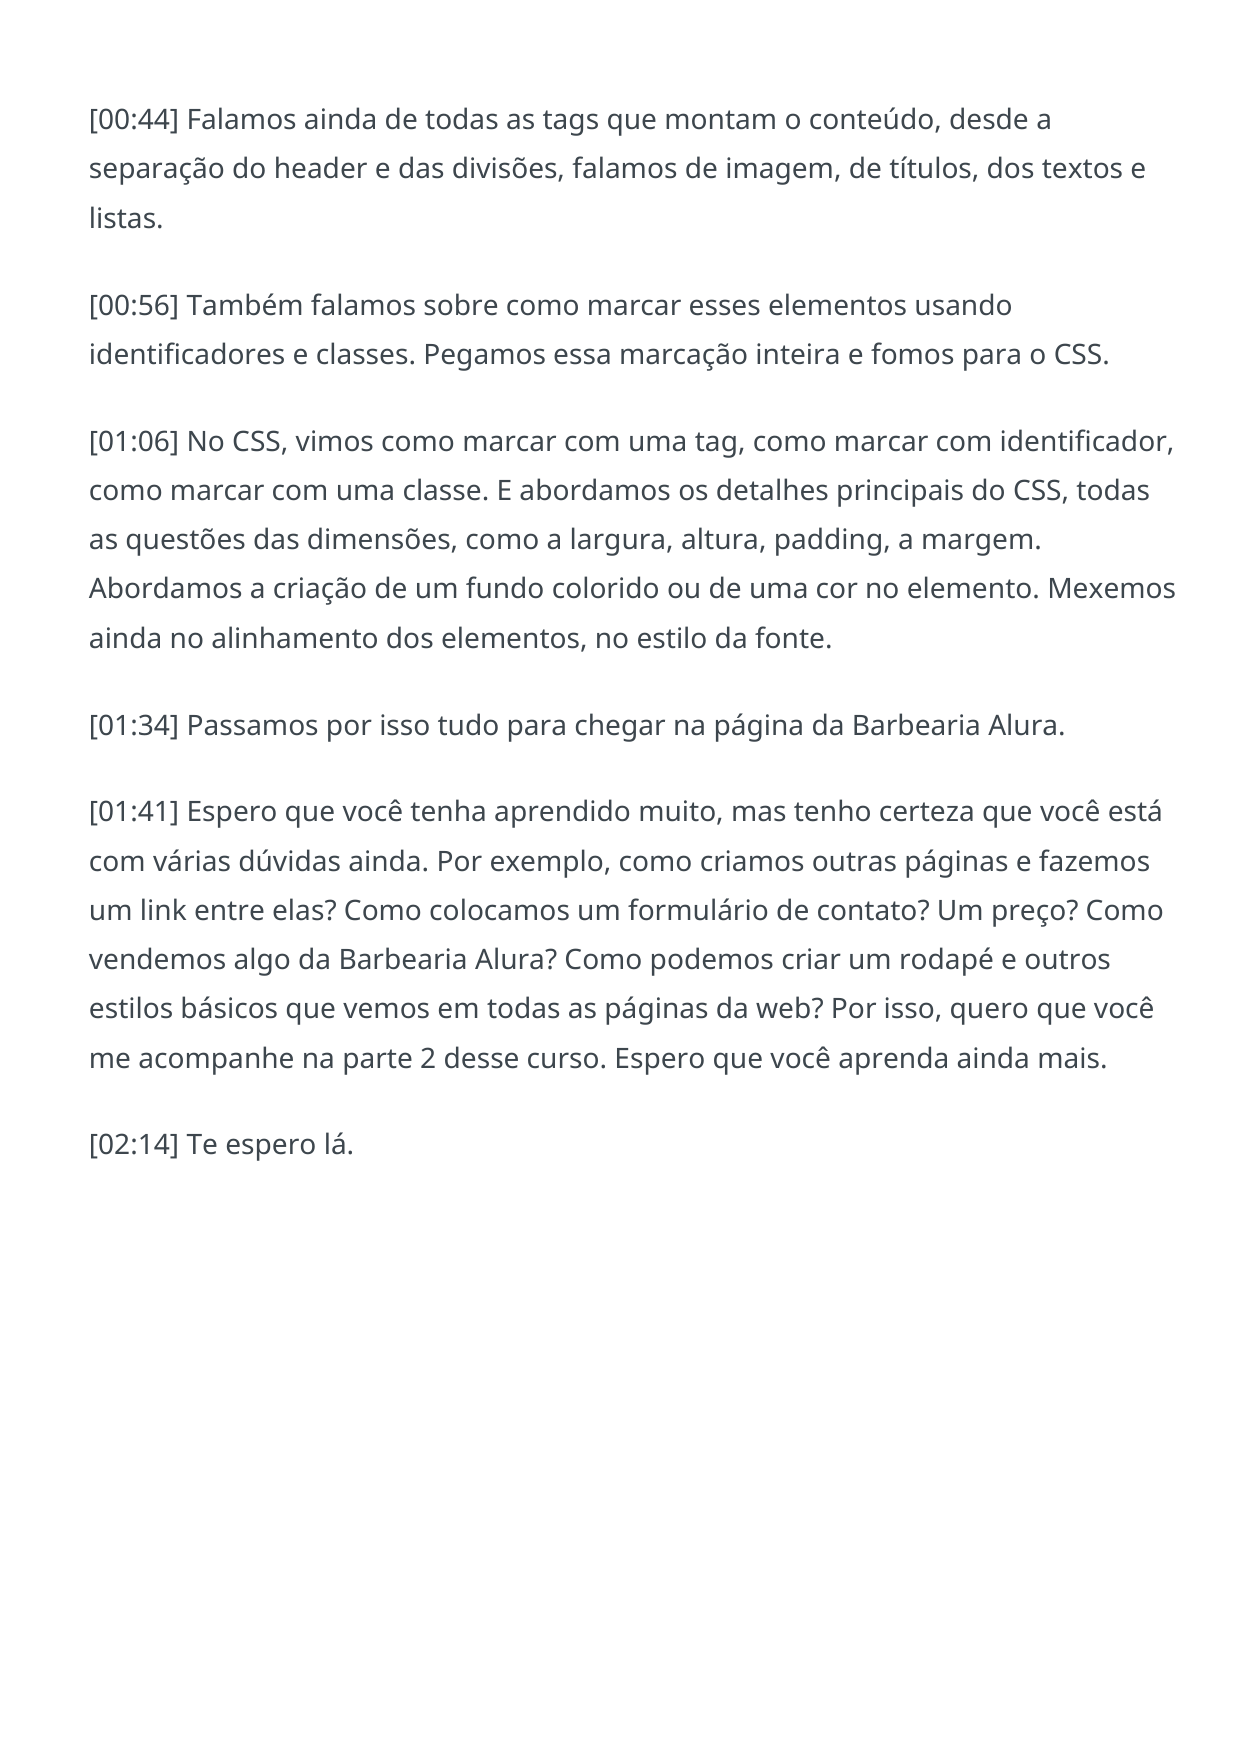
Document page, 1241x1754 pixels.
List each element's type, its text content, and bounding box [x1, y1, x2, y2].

text [01:34] Passamos por isso tudo para chegar na página da Barbearia Alura. [89, 694, 1181, 743]
text [01:41] Espero que você tenha aprendido muito, mas tenho certeza que você está com várias dúvidas ainda. Por exemplo, como criamos outras páginas e fazemos um link entre elas? Como colocamos um formulário de contato? Um preço? Como vendemos algo da Barbearia Alura? Como podemos criar um rodapé e outros estilos básicos que vemos em todas as páginas da web? Por isso, quero que você me acompanhe na parte 2 desse curso. Espero que você aprenda ainda mais. [89, 781, 1181, 1076]
text [00:56] Também falamos sobre como marcar esses elementos usando identificadores e classes. Pegamos essa marcação inteira e fomos para o CSS. [89, 274, 1181, 372]
text [01:06] No CSS, vimos como marcar com uma tag, como marcar com identificador, como marcar com uma classe. E abordamos os detalhes principais do CSS, todas as questões das dimensões, como a largura, altura, padding, a margem. Abordamos a criação de um fundo colorido ou de uma cor no elemento. Mexemos ainda no alinhamento dos elementos, no estilo da fonte. [89, 410, 1181, 656]
text [00:44] Falamos ainda de todas as tags que montam o conteúdo, desde a separação do header e das divisões, falamos de imagem, de títulos, dos textos e listas. [89, 89, 1181, 236]
text [02:14] Te espero lá. [89, 1114, 1181, 1163]
